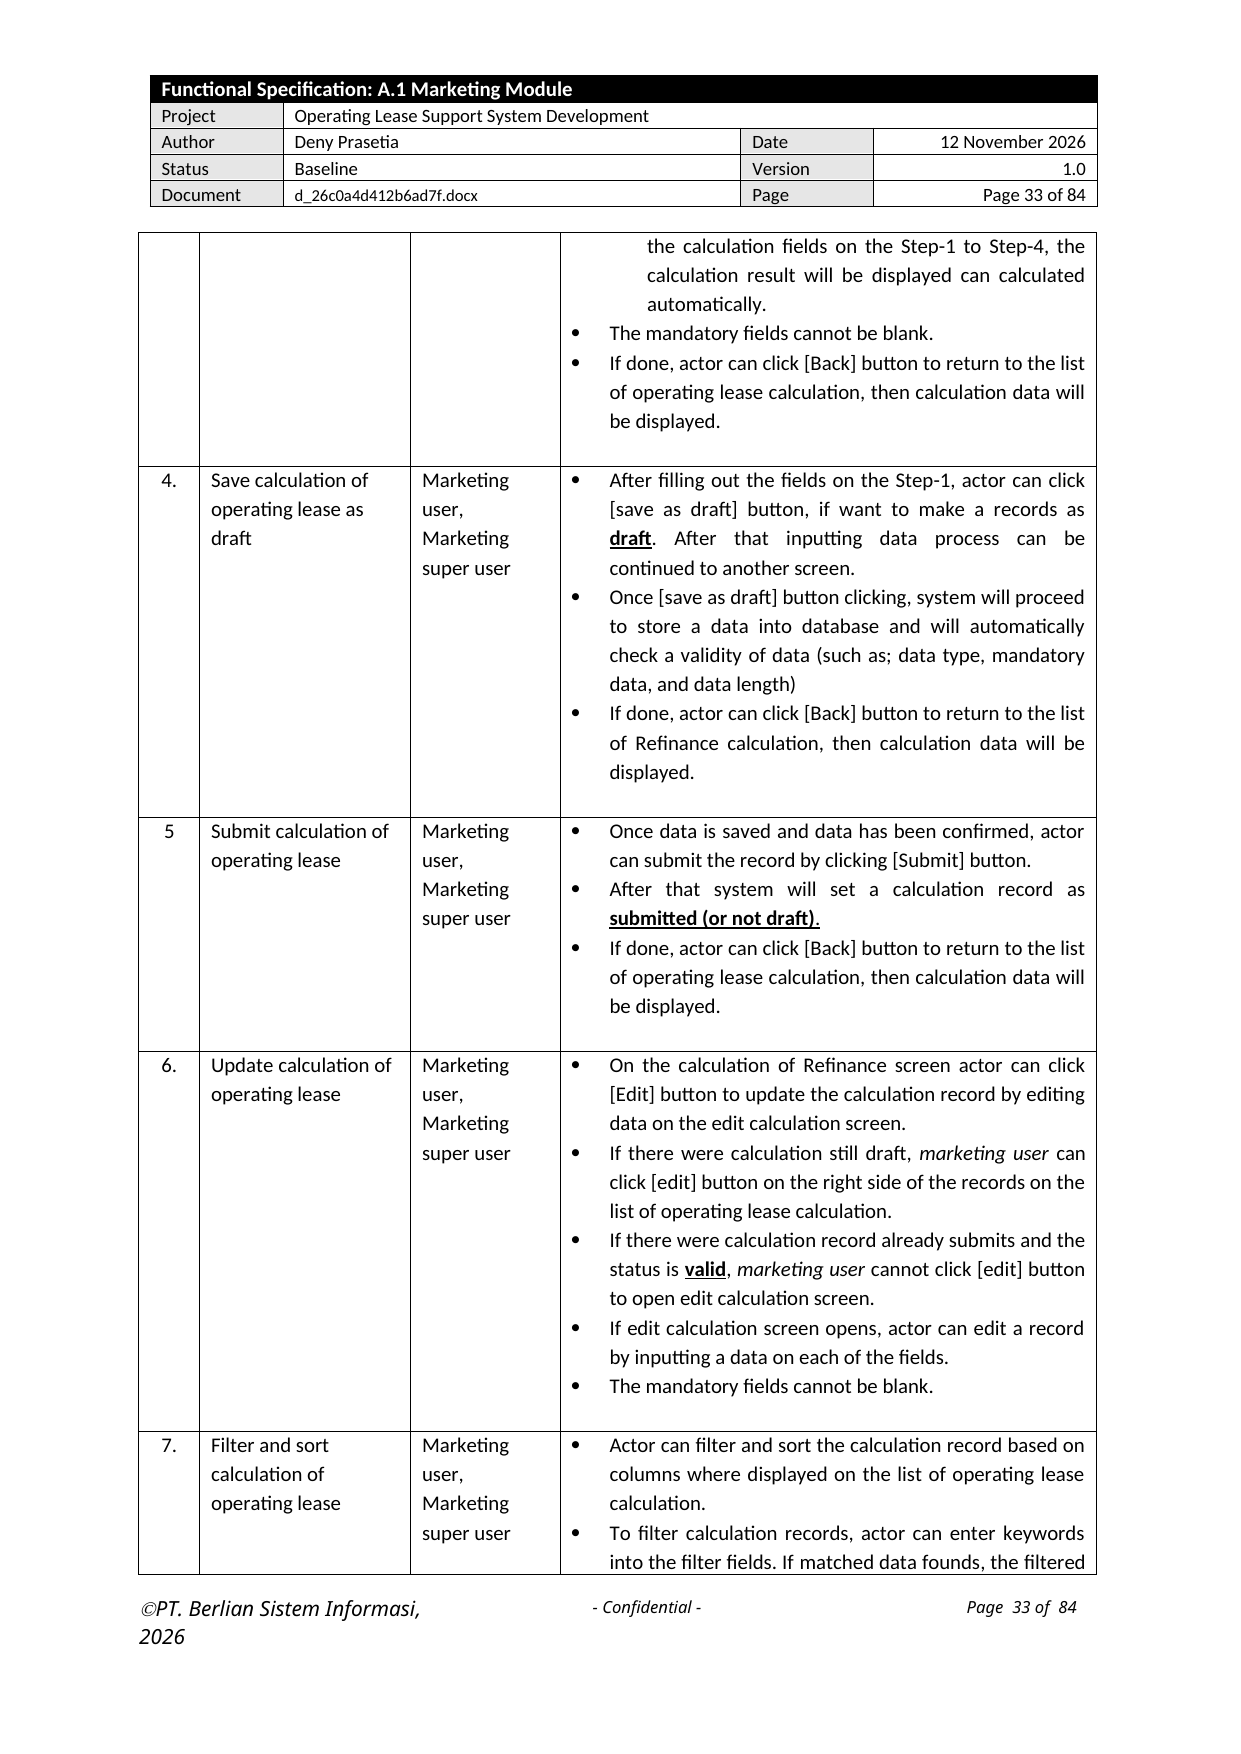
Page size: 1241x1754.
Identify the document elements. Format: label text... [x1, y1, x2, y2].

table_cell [411, 1432, 560, 1574]
table_cell Marketing user, Marketing super user [411, 467, 560, 817]
table_cell After filling out the fields on the Step-1, actor can click [save as draft] button, if want to make a records as draft. After that inputting data process can be continued to another screen. Once [save as draft] button clicking, system will proceed to store a data into database and will automatically check a validity of data (such as; data type, mandatory data, and data length) If done, actor can click [Back] button to return to the list of Refinance calculation, then calculation data will be displayed. [561, 467, 1096, 817]
table_cell Update calculation of operating lease [200, 1052, 410, 1431]
table_cell Marketing user, Marketing super user [411, 1052, 560, 1431]
table_cell Submit calculation of operating lease [200, 818, 410, 1051]
table_cell Marketing user, Marketing super user [411, 818, 560, 1051]
table_cell 6. [139, 1052, 199, 1431]
table_cell 5 [139, 818, 199, 1051]
table_cell Once data is saved and data has been confirmed, actor can submit the record by clicking [Submit] button. After that system will set a calculation record as submitted (or not draft). If done, actor can click [Back] button to return to the list of operating lease calculation, then calculation data will be displayed. [561, 818, 1096, 1051]
table_cell Save calculation of operating lease as draft [200, 467, 410, 817]
table_cell 7. [139, 1432, 199, 1574]
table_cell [561, 233, 1096, 466]
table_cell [200, 233, 410, 466]
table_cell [561, 1432, 1096, 1574]
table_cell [200, 1432, 410, 1574]
table_cell 3. [139, 233, 199, 466]
table_cell 4. [139, 467, 199, 817]
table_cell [411, 233, 560, 466]
table_cell On the calculation of Refinance screen actor can click [Edit] button to update the calculation record by editing data on the edit calculation screen. If there were calculation still draft, marketing user can click [edit] button on the right side of the records on the list of operating lease calculation. If there were calculation record already submits and the status is valid, marketing user cannot click [edit] button to open edit calculation screen. If edit calculation screen opens, actor can edit a record by inputting a data on each of the fields. The mandatory fields cannot be blank. [561, 1052, 1096, 1431]
